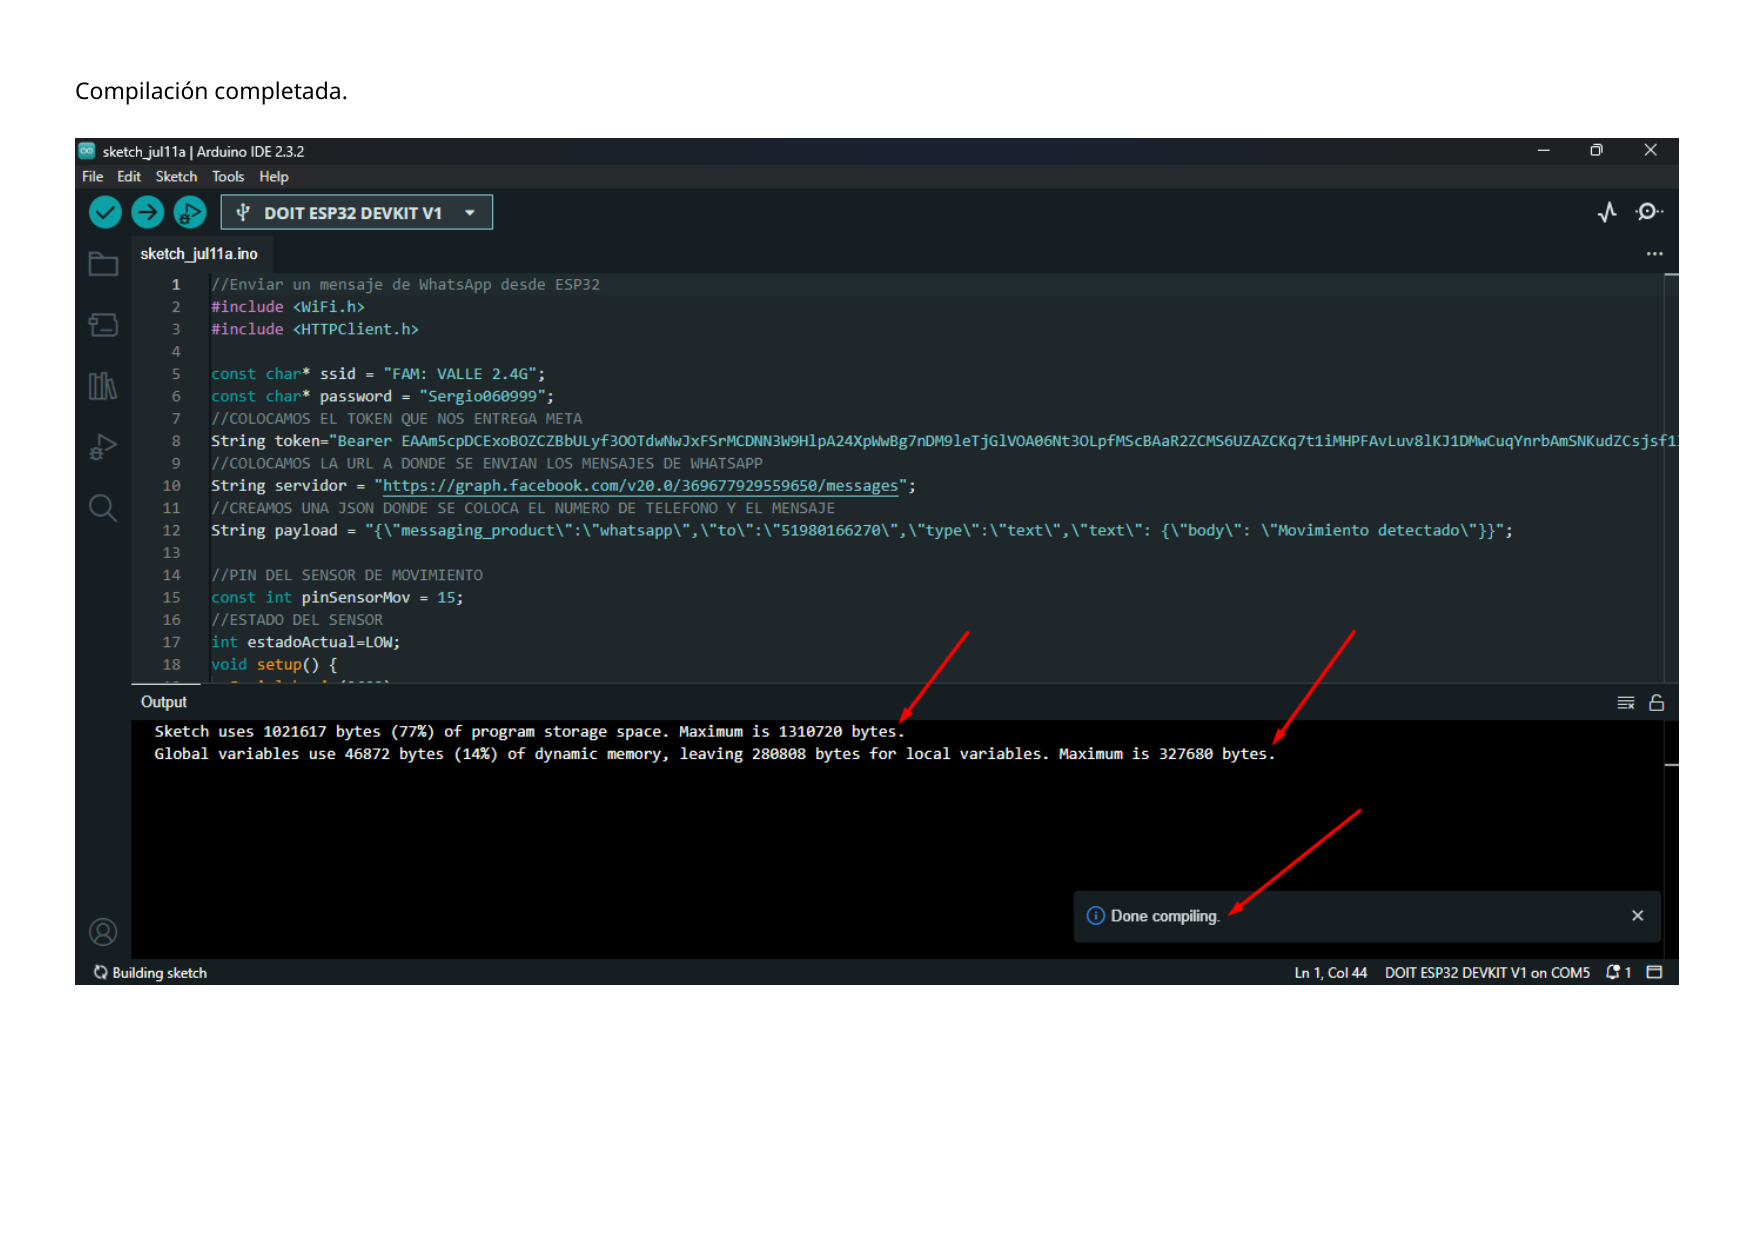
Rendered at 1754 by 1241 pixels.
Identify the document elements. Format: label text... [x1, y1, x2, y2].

picture [75, 138, 1679, 985]
text Compilación completada. [75, 75, 1679, 106]
